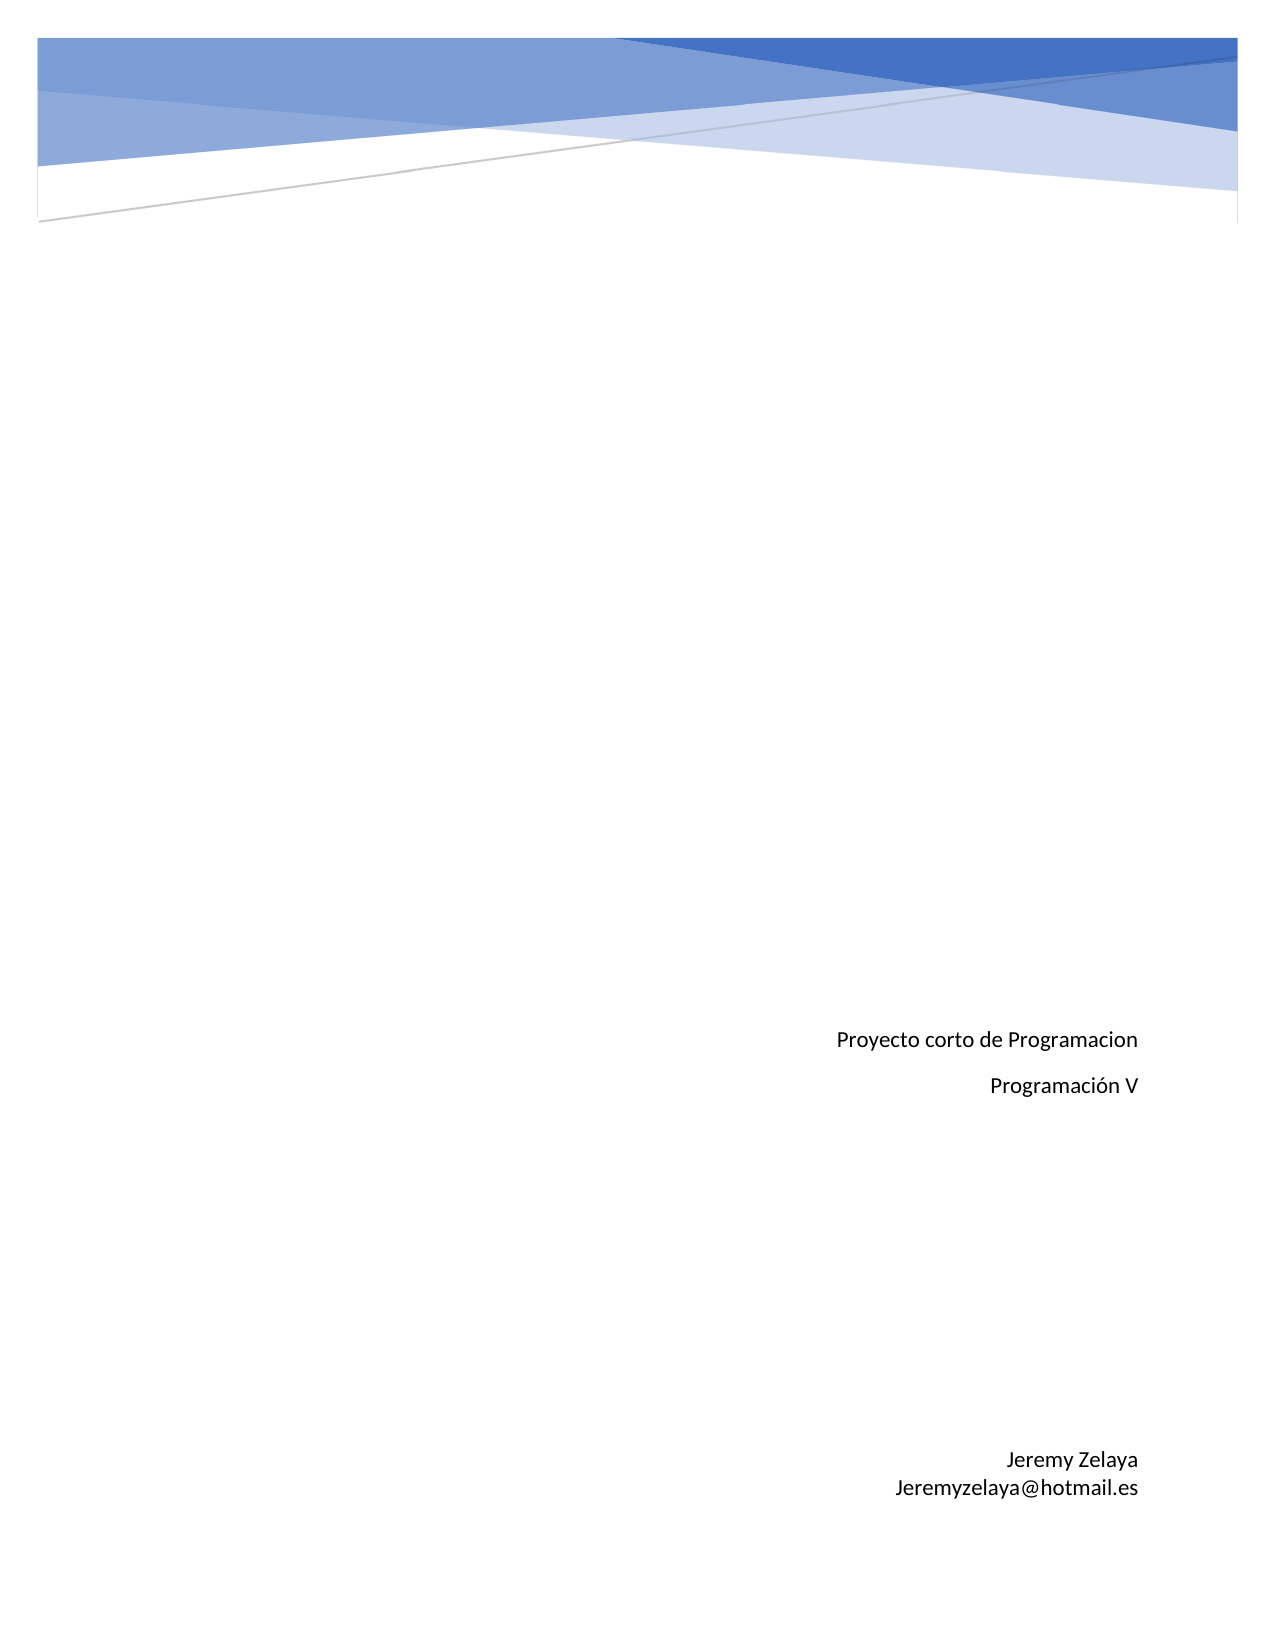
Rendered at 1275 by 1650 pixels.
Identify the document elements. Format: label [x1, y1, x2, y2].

picture [37, 37, 1238, 238]
